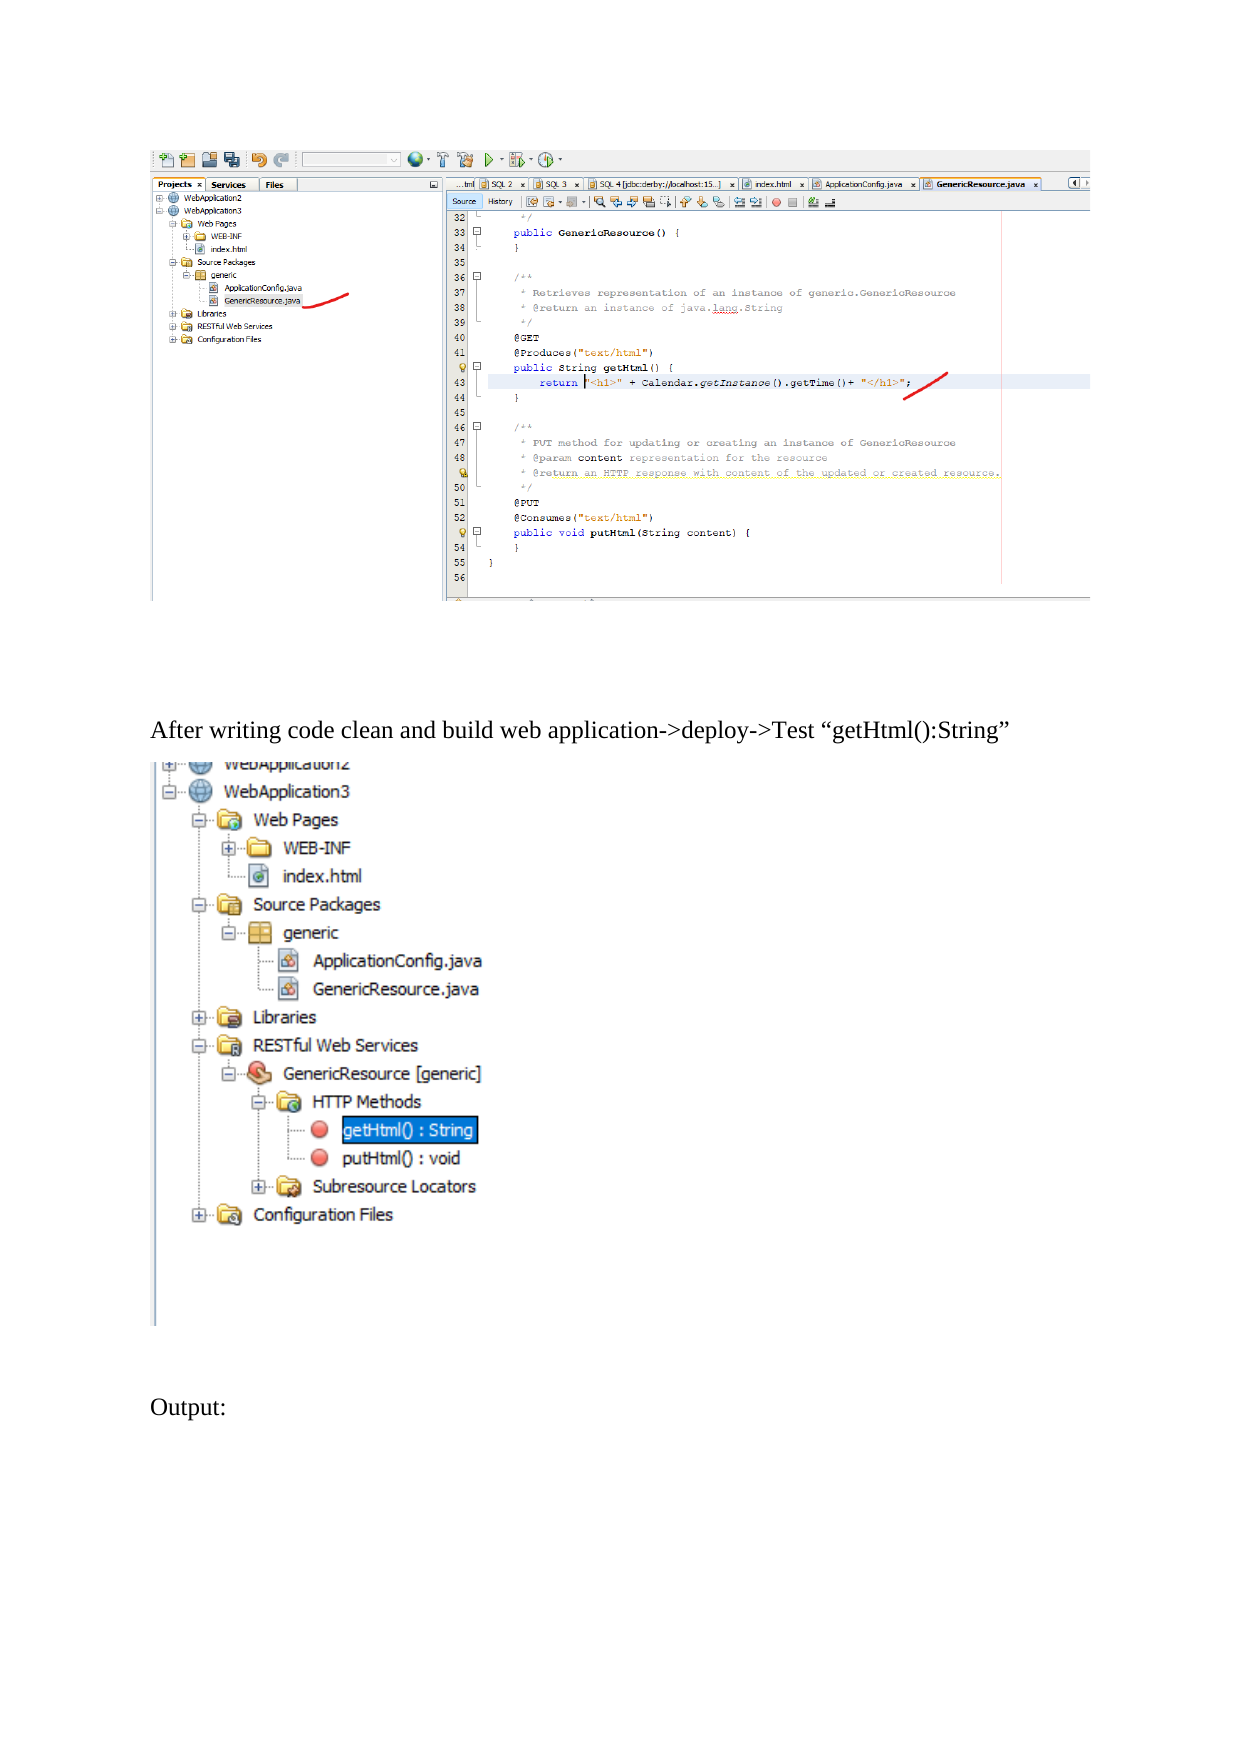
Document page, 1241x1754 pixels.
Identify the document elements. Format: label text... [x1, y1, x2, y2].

text Output: [150, 1392, 1090, 1420]
picture [150, 762, 646, 1326]
picture [150, 150, 1091, 601]
text After writing code clean and build web application->deploy->Test “getHtml():String” [150, 715, 1090, 743]
